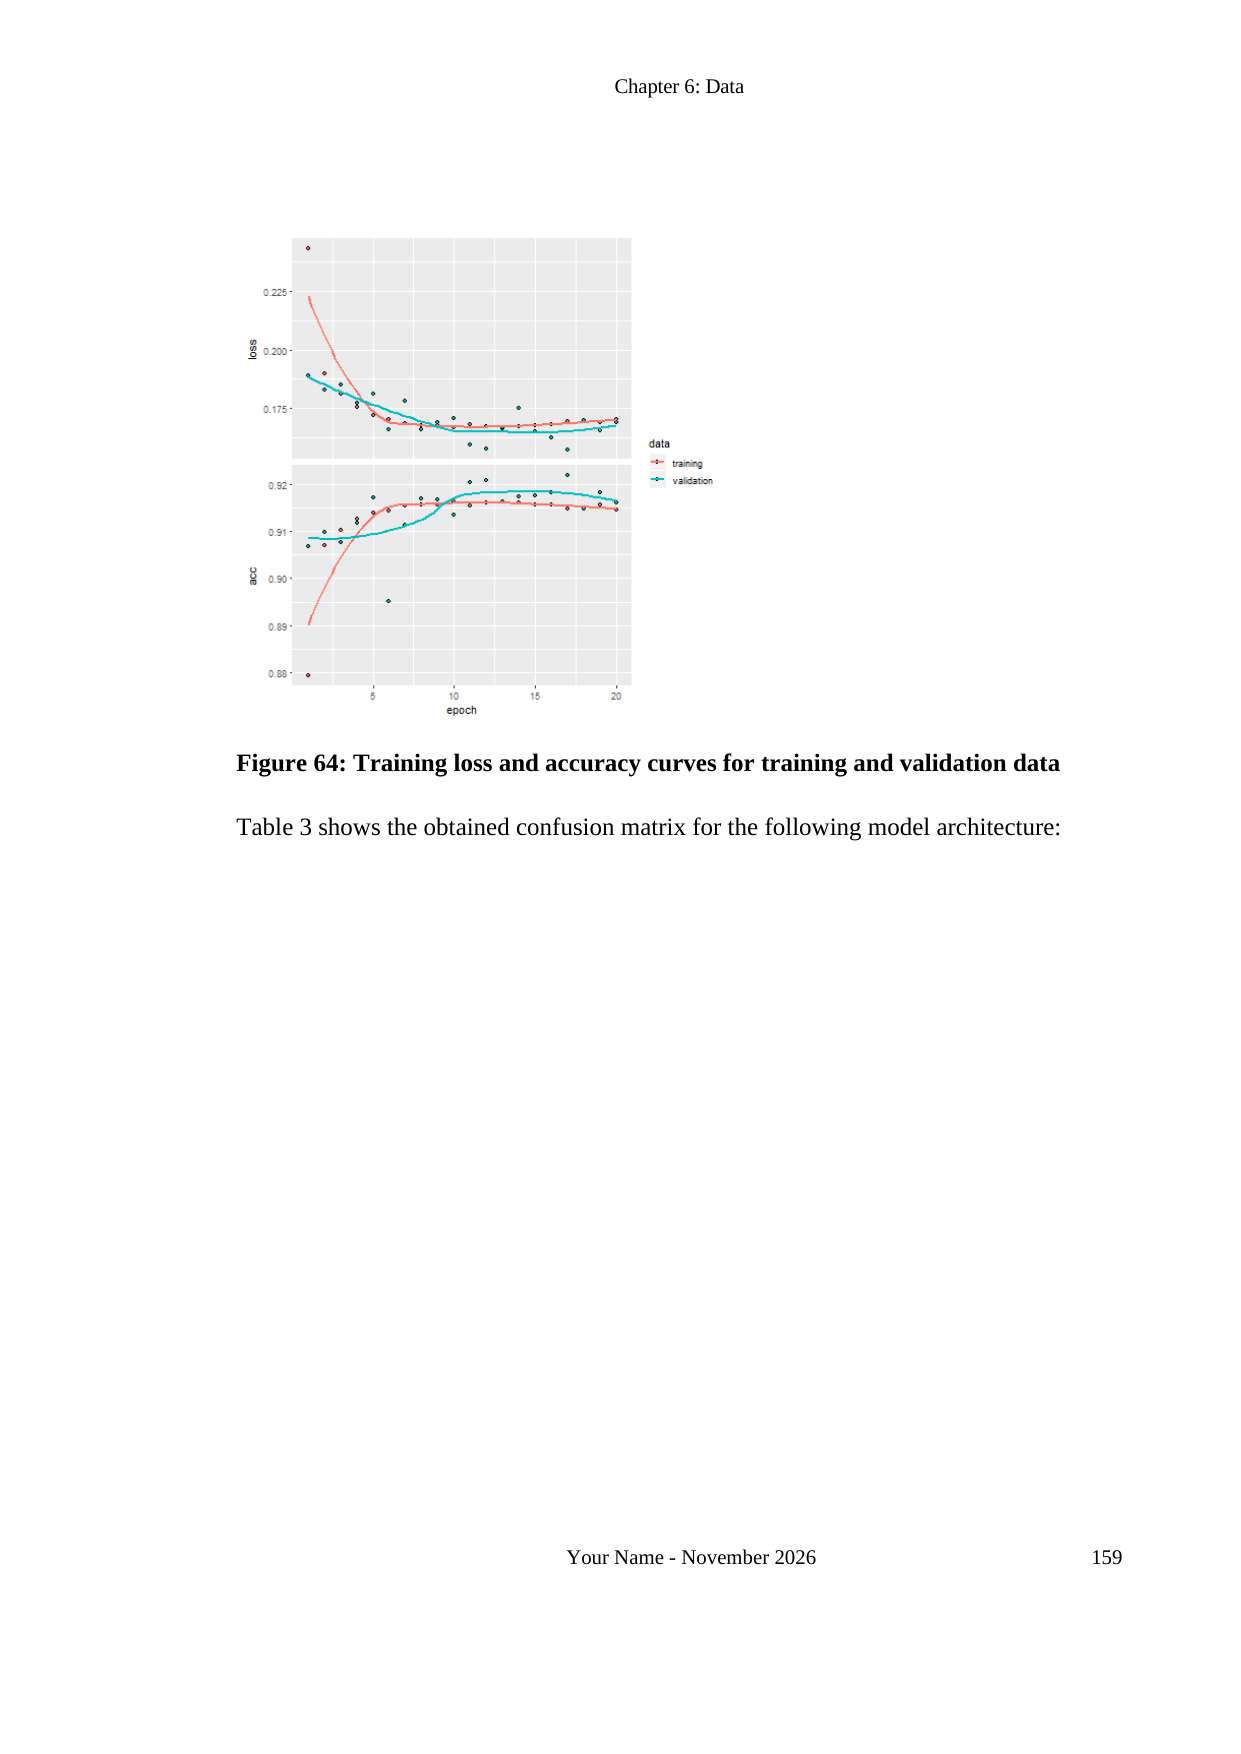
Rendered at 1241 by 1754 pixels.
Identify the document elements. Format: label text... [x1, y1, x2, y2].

text Table 3 shows the obtained confusion matrix for the following model architecture: [236, 812, 1122, 841]
picture [236, 234, 724, 721]
